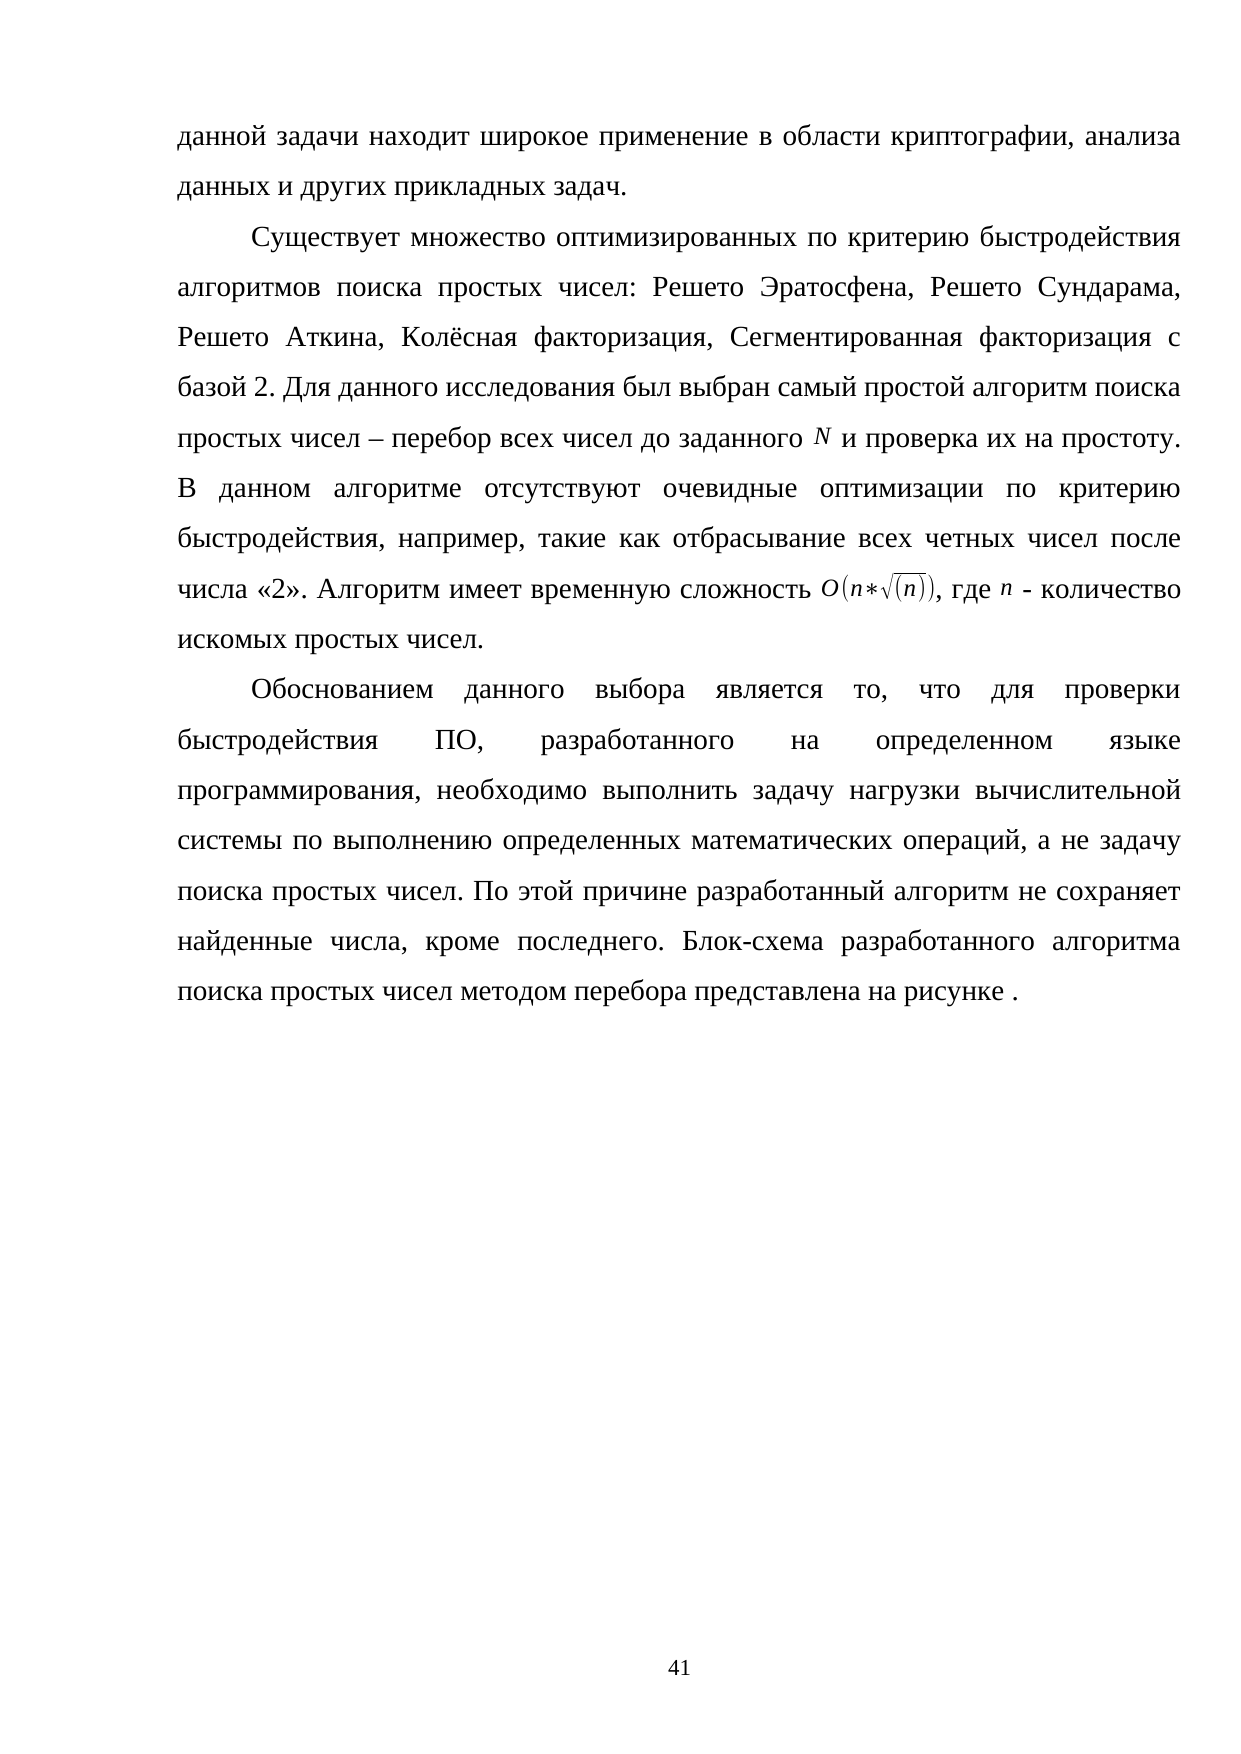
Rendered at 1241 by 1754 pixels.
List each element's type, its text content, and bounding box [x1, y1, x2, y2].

text Обоснованием данного выбора является то, что для проверки быстродействия ПО, разработанного на определенном языке программирования, необходимо выполнить задачу нагрузки вычислительной системы по выполнению определенных математических операций, а не задачу поиска простых чисел. По этой причине разработанный алгоритм не сохраняет найденные числа, кроме последнего. Блок-схема разработанного алгоритма поиска простых чисел методом перебора представлена на рисунке . [177, 671, 1182, 1007]
text Существует множество оптимизированных по критерию быстродействия алгоритмов поиска простых чисел: Решето Эратосфена, Решето Сундарама, Решето Аткина, Колёсная факторизация, Сегментированная факторизация с базой 2. Для данного исследования был выбран самый простой алгоритм поиска простых чисел – перебор всех чисел до заданного и проверка их на простоту. В данном алгоритме отсутствуют очевидные оптимизации по критерию быстродействия, например, такие как отбрасывание всех четных чисел после числа «2». Алгоритм имеет временную сложность , где - количество искомых простых чисел. [177, 219, 1182, 655]
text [177, 118, 1182, 202]
